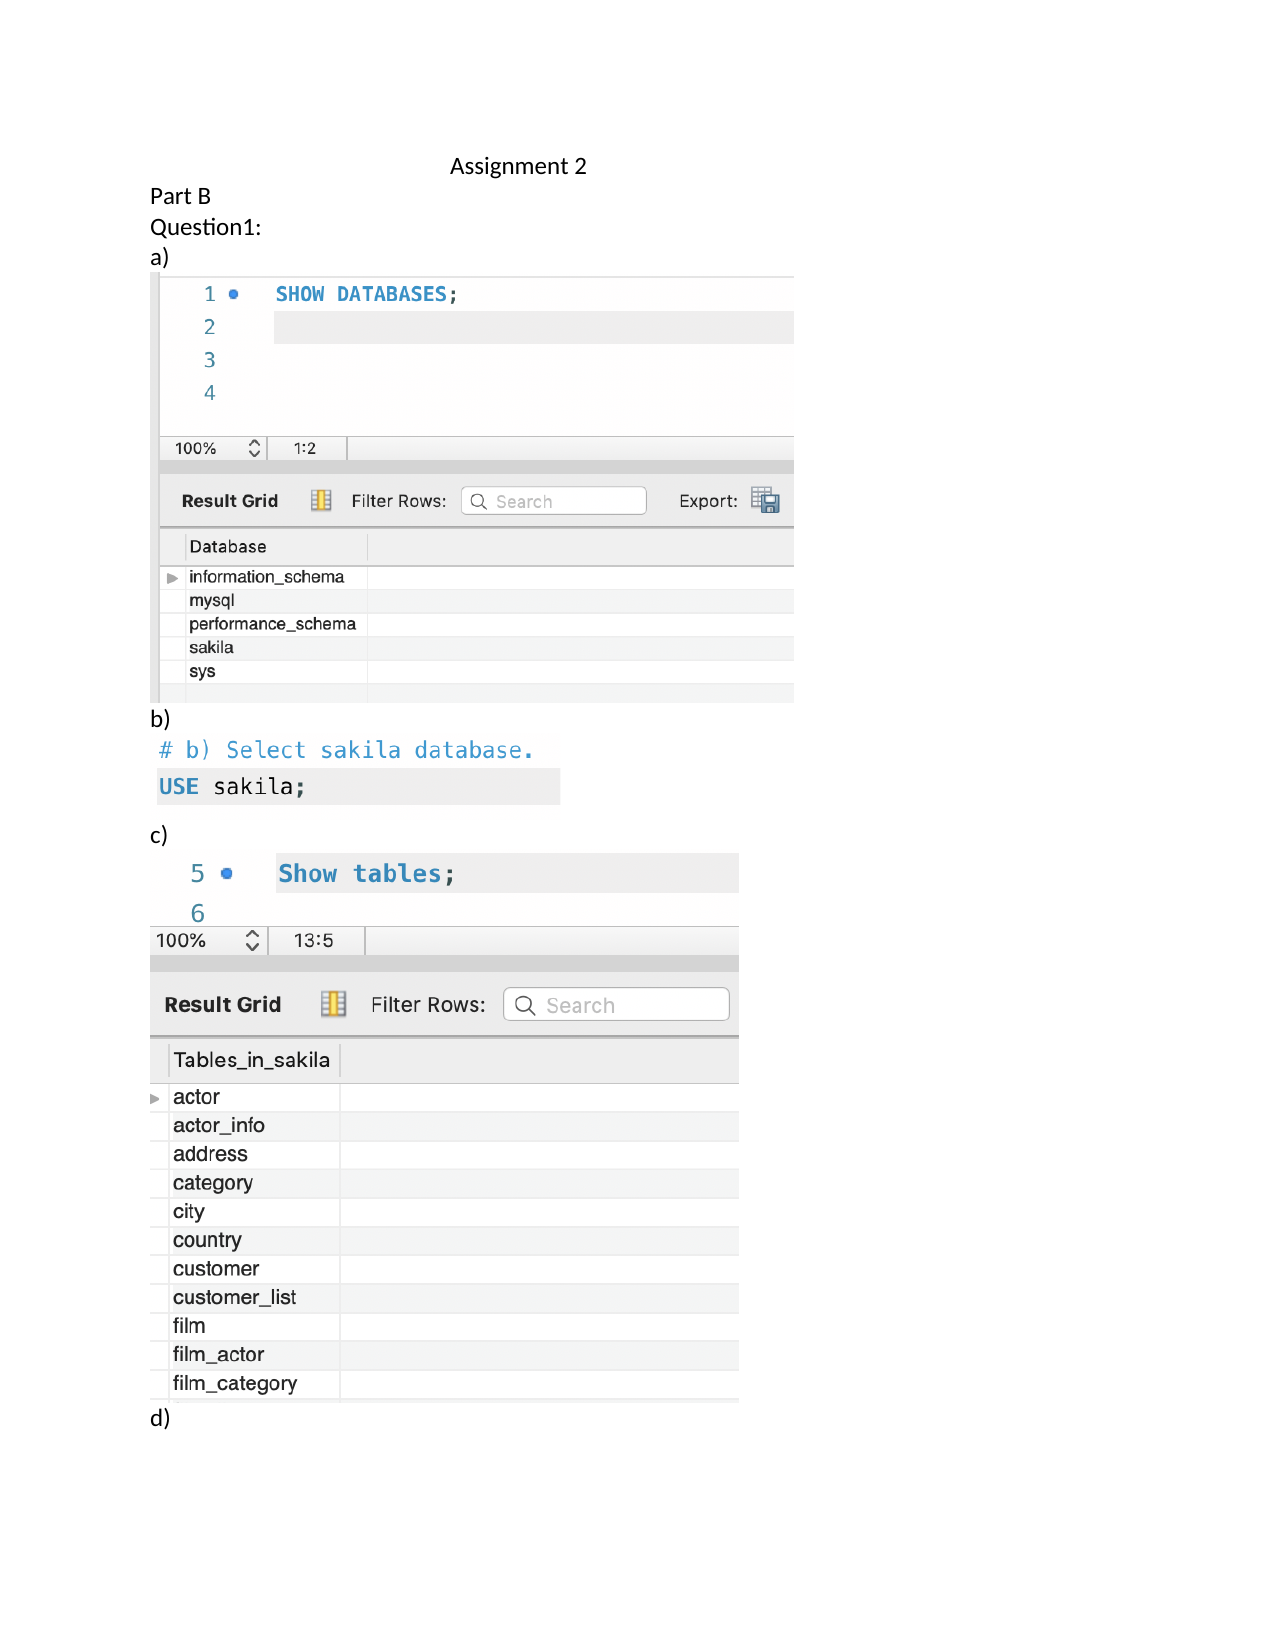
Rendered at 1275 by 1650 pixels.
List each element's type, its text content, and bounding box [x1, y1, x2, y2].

text Assignment 2 [150, 150, 1125, 181]
text a) [150, 242, 1125, 272]
text b) [150, 703, 1125, 733]
text Question1: [150, 211, 1125, 242]
picture [150, 849, 739, 1403]
text Part B [150, 181, 1125, 211]
picture [150, 272, 794, 703]
picture [150, 733, 561, 820]
text c) [150, 819, 1125, 850]
text d) [150, 1402, 1125, 1433]
